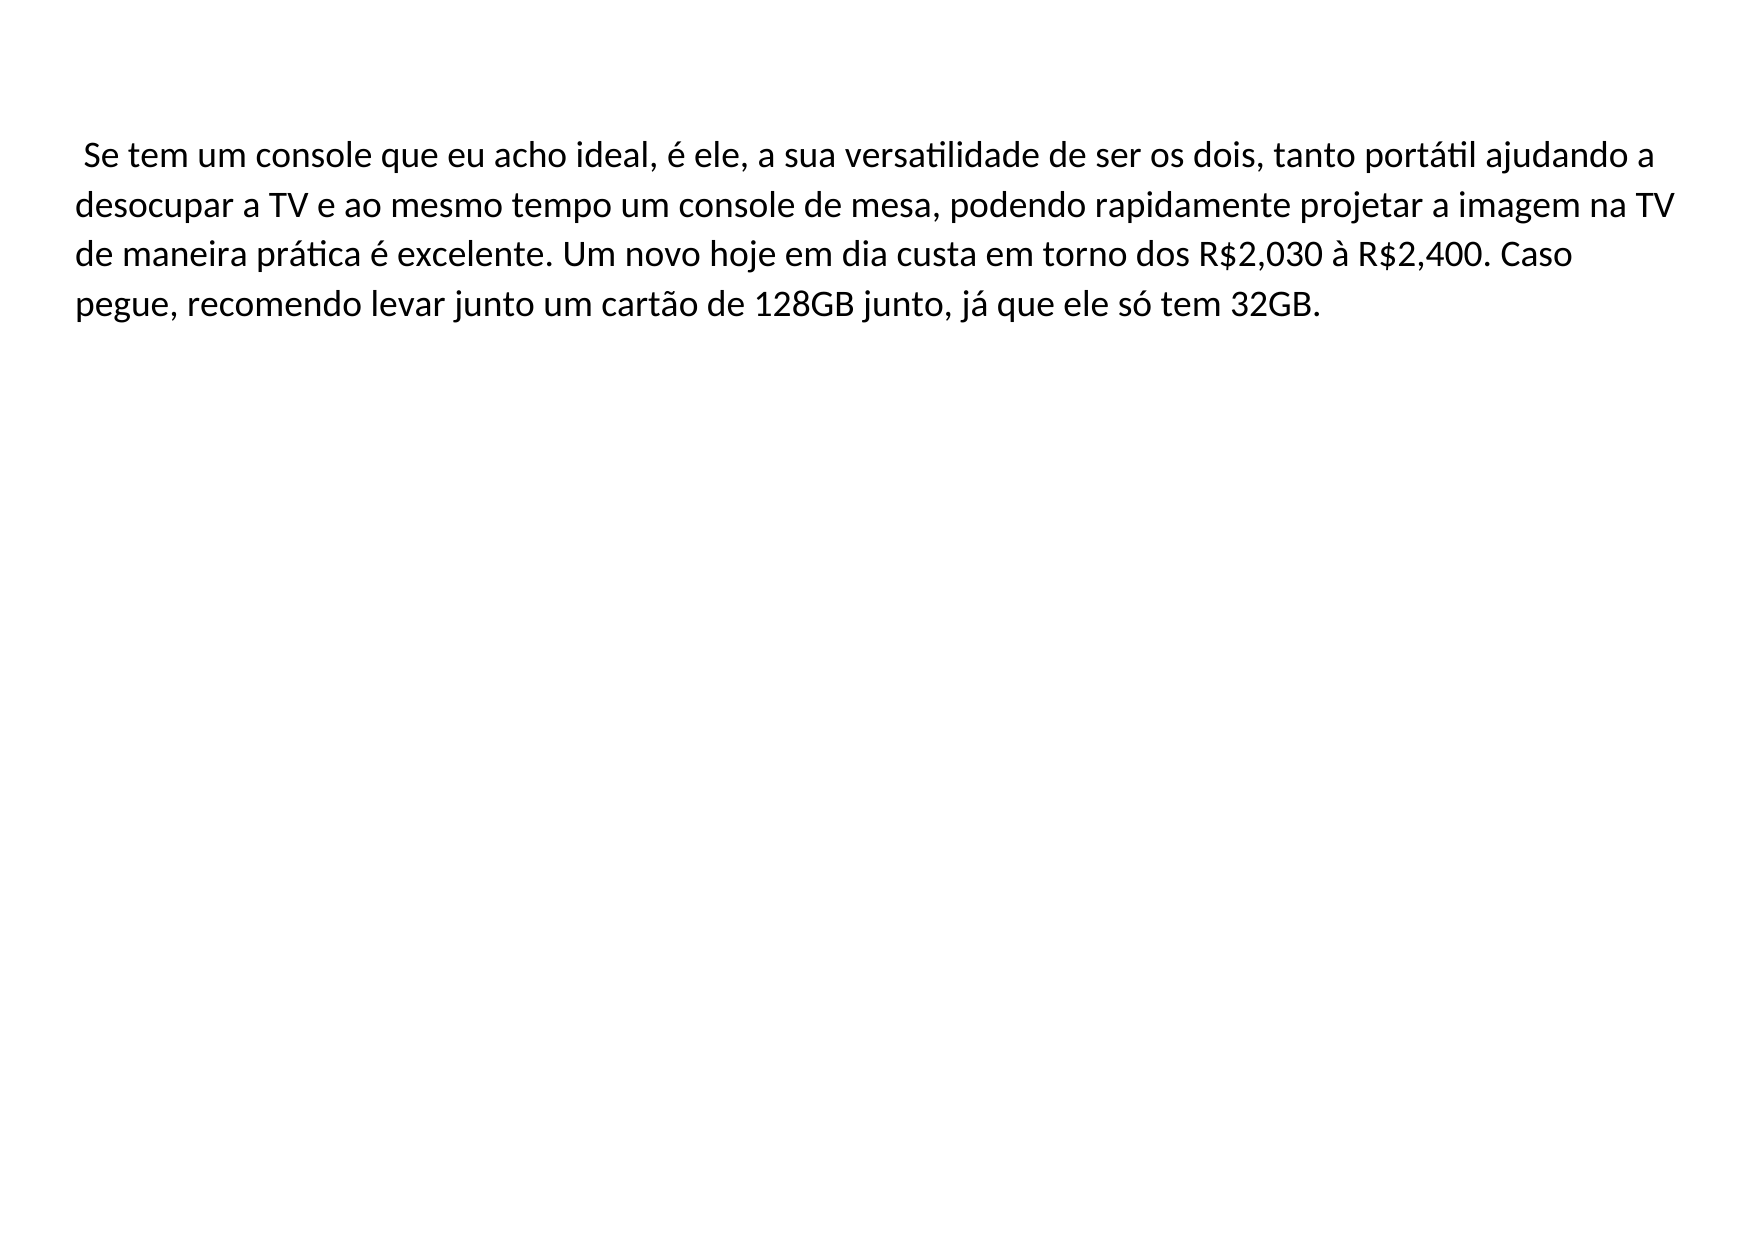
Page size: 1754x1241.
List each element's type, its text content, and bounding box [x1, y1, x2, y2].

text Se tem um console que eu acho ideal, é ele, a sua versatilidade de ser os dois, tanto portátil ajudando a desocupar a TV e ao mesmo tempo um console de mesa, podendo rapidamente projetar a imagem na TV de maneira prática é excelente. Um novo hoje em dia custa em torno dos R$2,030 à R$2,400. Caso pegue, recomendo levar junto um cartão de 128GB junto, já que ele só tem 32GB. [75, 131, 1679, 325]
